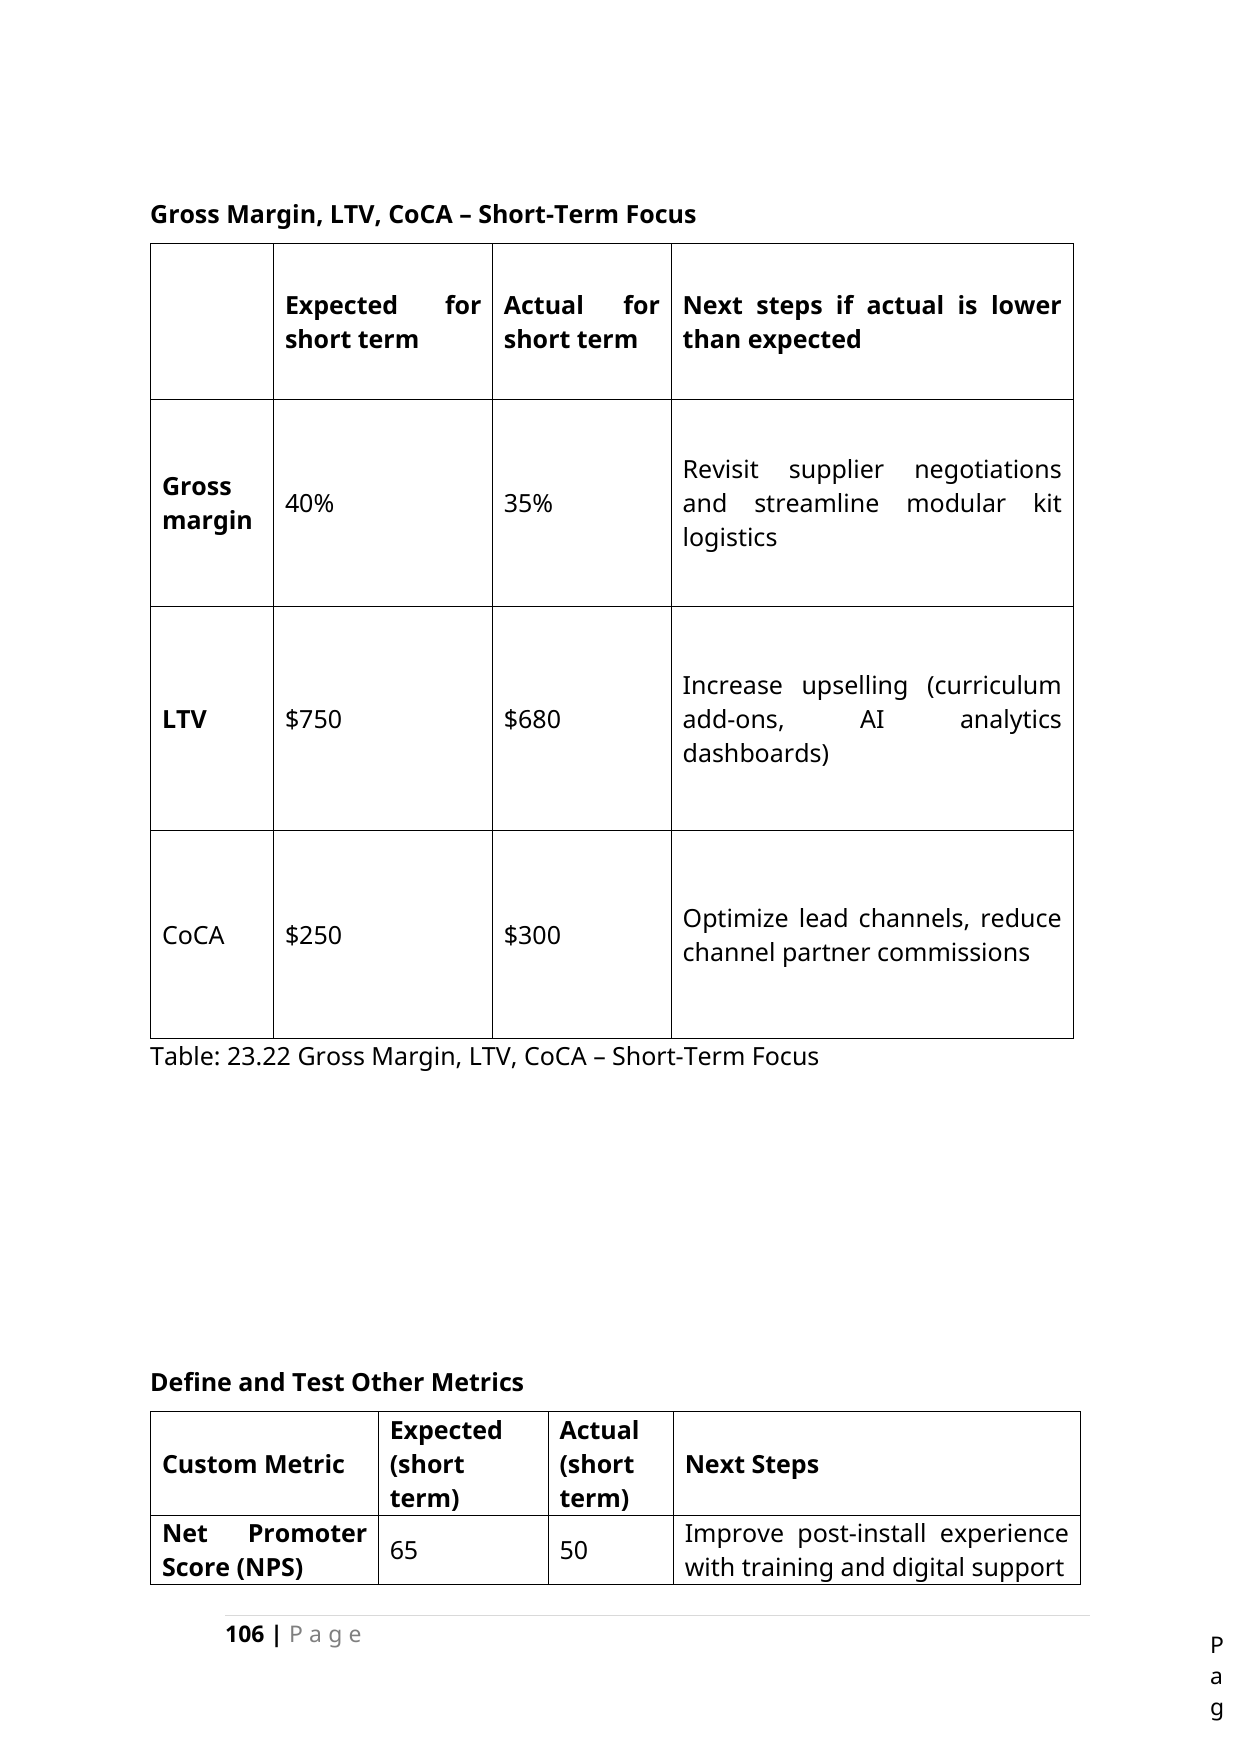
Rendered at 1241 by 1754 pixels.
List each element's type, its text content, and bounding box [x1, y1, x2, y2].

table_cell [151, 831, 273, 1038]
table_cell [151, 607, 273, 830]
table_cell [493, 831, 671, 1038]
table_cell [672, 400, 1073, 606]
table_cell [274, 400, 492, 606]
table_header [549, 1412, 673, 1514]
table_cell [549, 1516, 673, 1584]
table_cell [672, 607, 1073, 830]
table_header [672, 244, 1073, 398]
text Table: 23.22 Gross Margin, LTV, CoCA – Short-Term Focus [150, 1039, 1090, 1073]
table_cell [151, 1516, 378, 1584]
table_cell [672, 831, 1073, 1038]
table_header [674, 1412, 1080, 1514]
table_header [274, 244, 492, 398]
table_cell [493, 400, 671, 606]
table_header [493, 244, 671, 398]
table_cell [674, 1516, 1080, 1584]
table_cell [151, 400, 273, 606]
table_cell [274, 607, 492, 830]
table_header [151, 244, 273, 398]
text Gross Margin, LTV, CoCA – Short-Term Focus [150, 197, 1090, 231]
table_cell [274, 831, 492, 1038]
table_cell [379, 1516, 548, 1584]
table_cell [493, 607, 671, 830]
text Define and Test Other Metrics [150, 1365, 1090, 1399]
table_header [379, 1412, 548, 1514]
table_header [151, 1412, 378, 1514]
